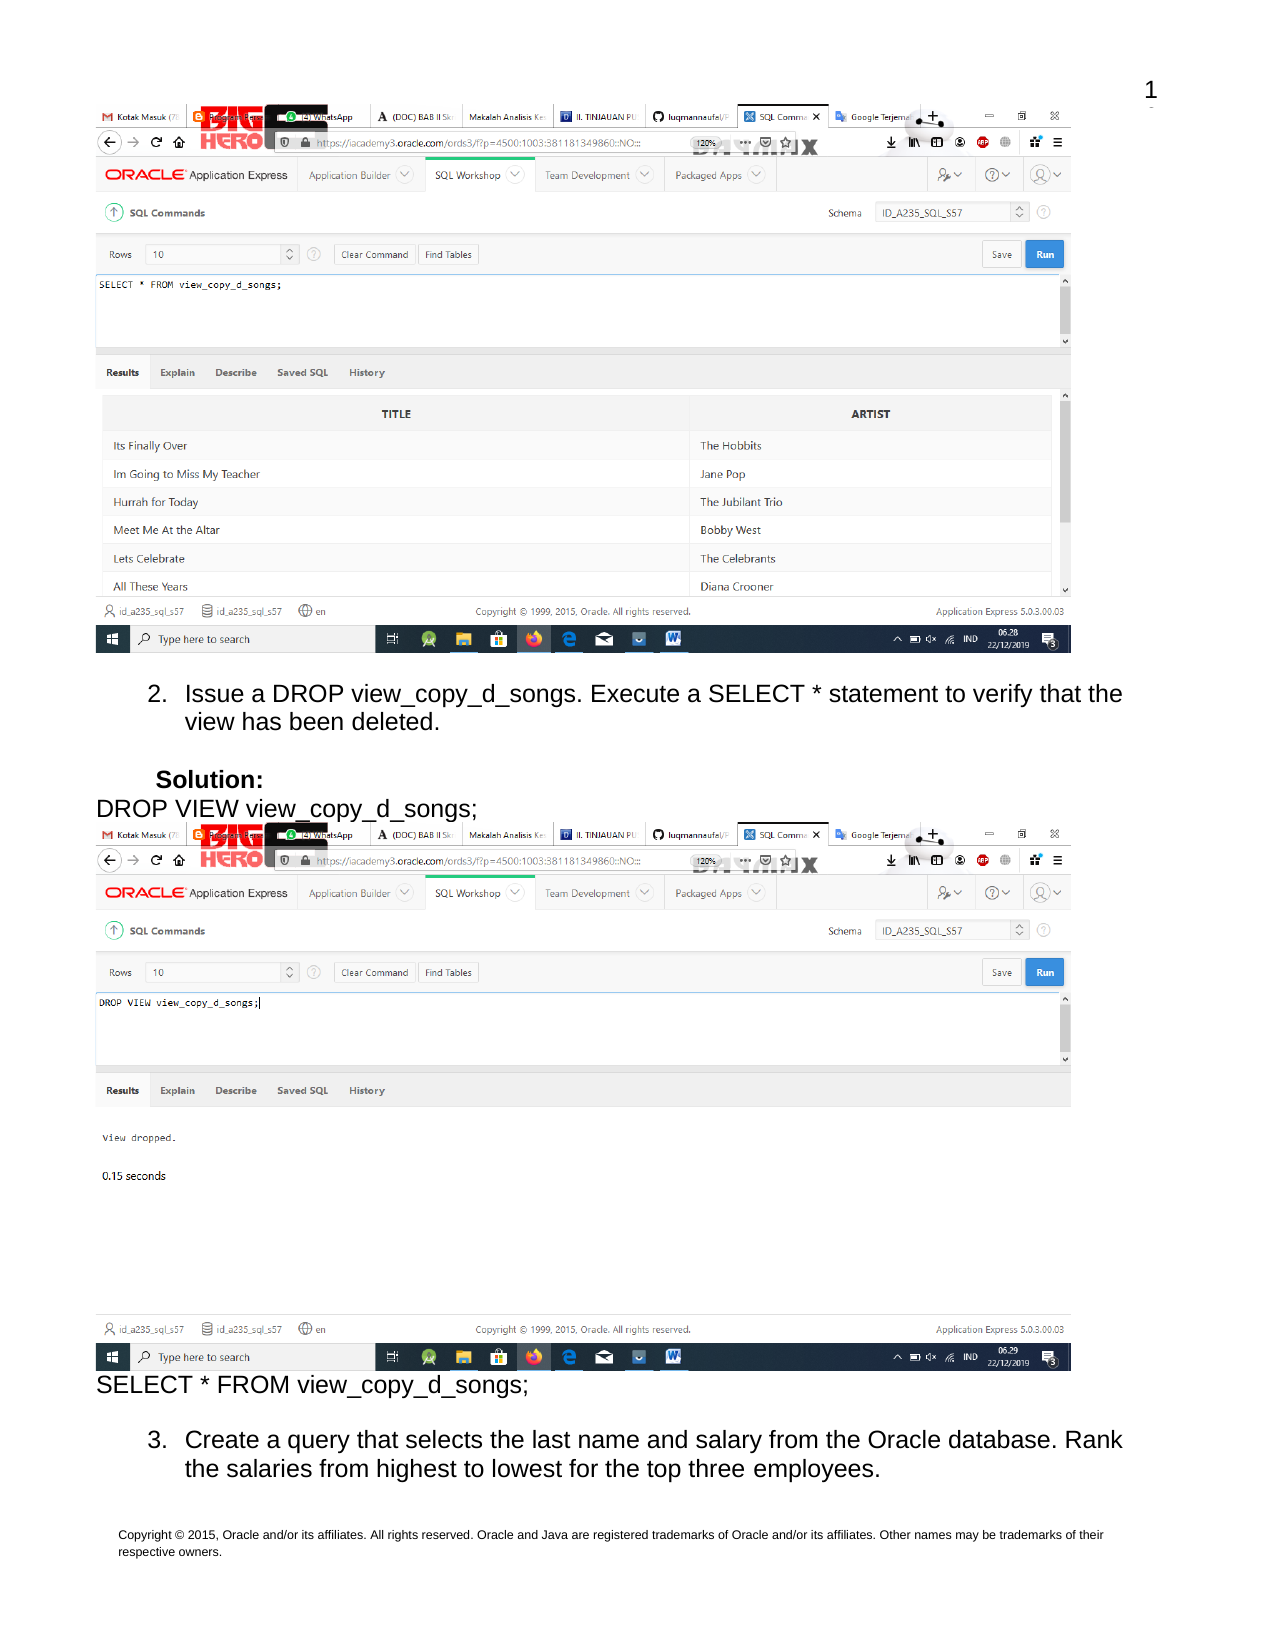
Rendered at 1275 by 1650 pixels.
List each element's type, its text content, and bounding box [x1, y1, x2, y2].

picture [95, 822, 1071, 1371]
list Issue a DROP view_copy_d_songs. Execute a SELECT * statement to verify that the view has been deleted. [147, 679, 1152, 736]
text DROP VIEW view_copy_d_songs; [96, 794, 591, 822]
text SELECT * FROM view_copy_d_songs; [96, 1371, 591, 1399]
picture [95, 104, 1071, 653]
list Create a query that selects the last name and salary from the Oracle database. Rank the salaries from highest to lowest for the top three employees. [147, 1426, 1137, 1483]
subtitle Solution: [155, 765, 1231, 794]
